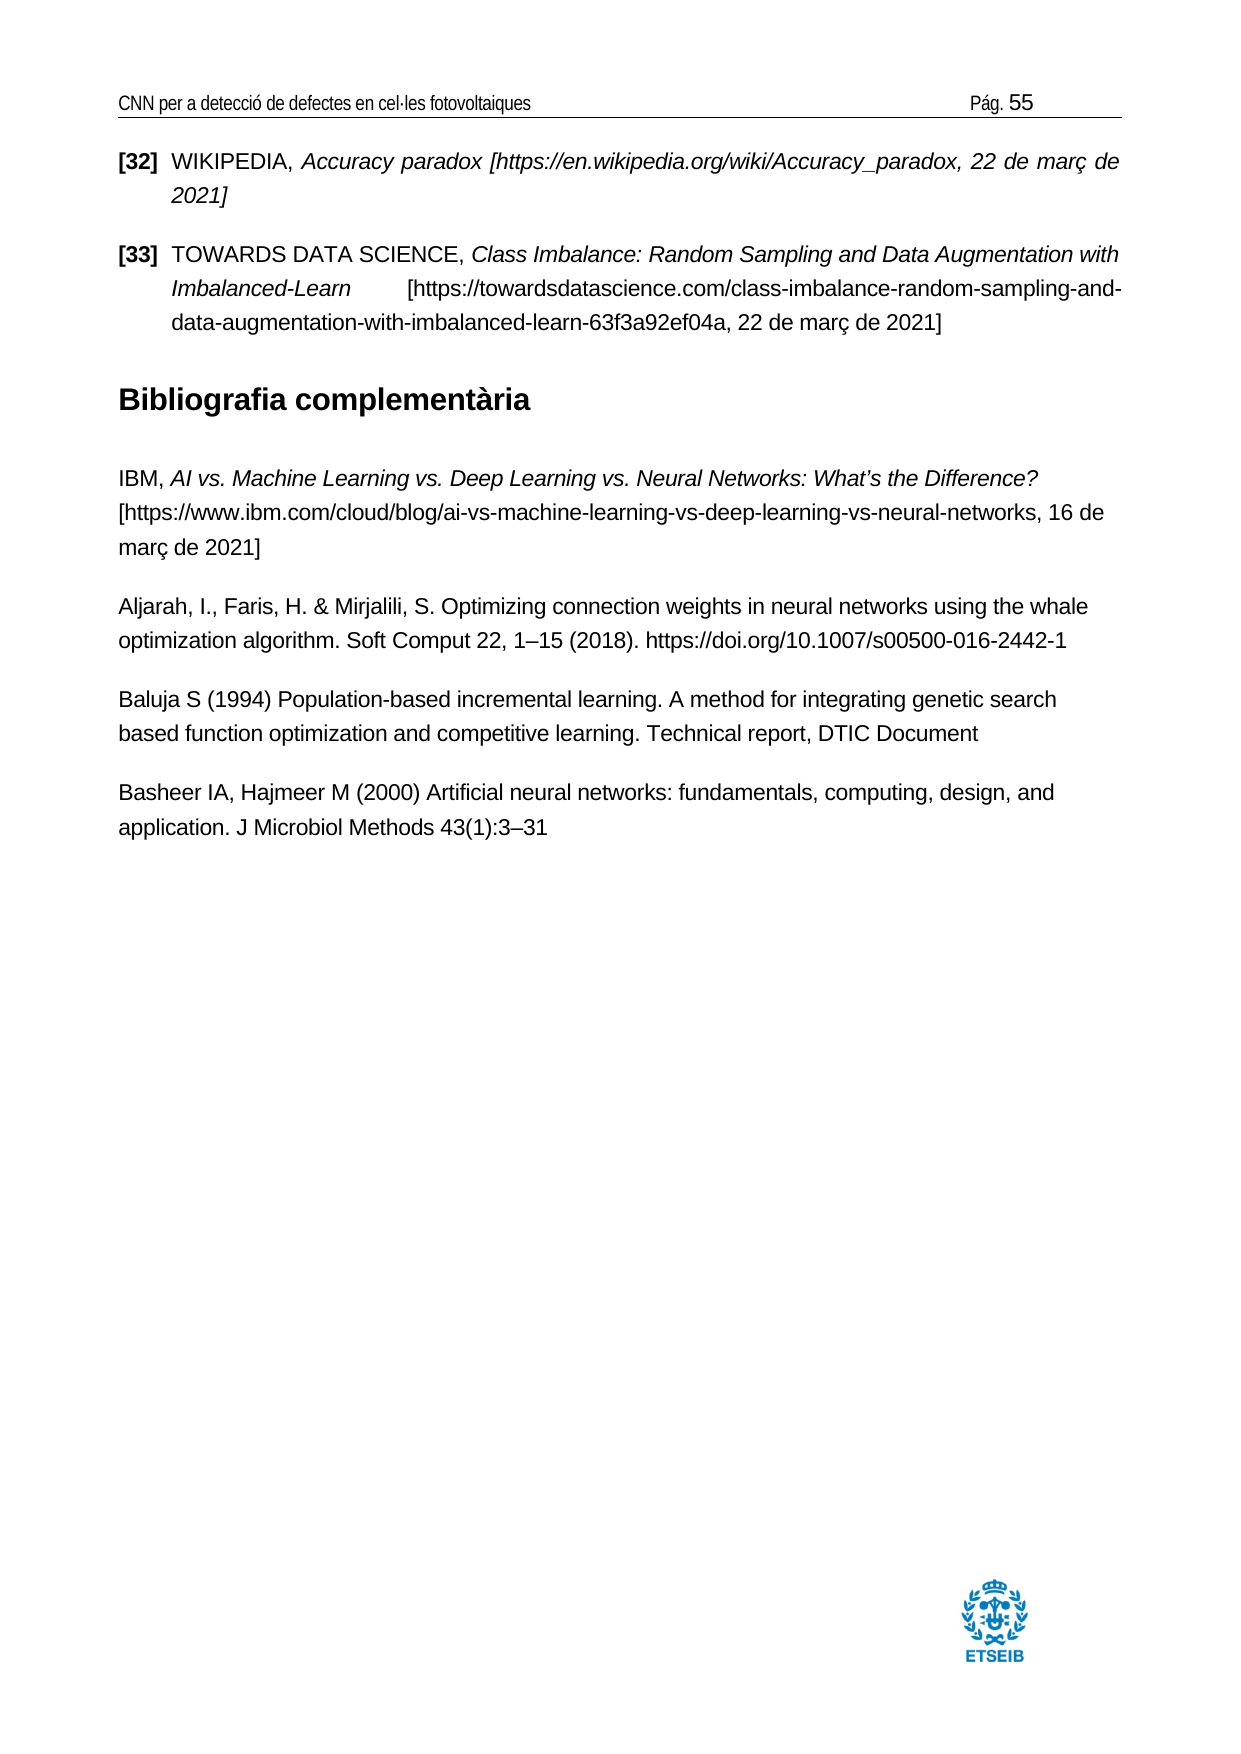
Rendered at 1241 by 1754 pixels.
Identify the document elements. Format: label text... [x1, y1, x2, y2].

list WIKIPEDIA, Accuracy paradox [https://en.wikipedia.org/wiki/Accuracy_paradox, 22 de març de 2021] [118, 148, 1122, 208]
text IBM, AI vs. Machine Learning vs. Deep Learning vs. Neural Networks: What’s the Difference? [https://www.ibm.com/cloud/blog/ai-vs-machine-learning-vs-deep-learning-vs-neural-networks, 16 de març de 2021] [118, 465, 1122, 560]
text Basheer IA, Hajmeer M (2000) Artificial neural networks: fundamentals, computing, design, and application. J Microbiol Methods 43(1):3–31 [118, 779, 1122, 840]
list TOWARDS DATA SCIENCE, Class Imbalance: Random Sampling and Data Augmentation with Imbalanced-Learn [https://towardsdatascience.com/class-imbalance-random-sampling-and-data-augmentation-with-imbalanced-learn-63f3a92ef04a, 22 de març de 2021] [118, 241, 1122, 336]
text Aljarah, I., Faris, H. & Mirjalili, S. Optimizing connection weights in neural networks using the whale optimization algorithm. Soft Comput 22, 1–15 (2018). https://doi.org/10.1007/s00500-016-2442-1 [118, 593, 1122, 653]
text Baluja S (1994) Population-based incremental learning. A method for integrating genetic search based function optimization and competitive learning. Technical report, DTIC Document [118, 686, 1122, 747]
subtitle Bibliografia complementària [118, 381, 1122, 417]
picture [955, 1576, 1030, 1666]
